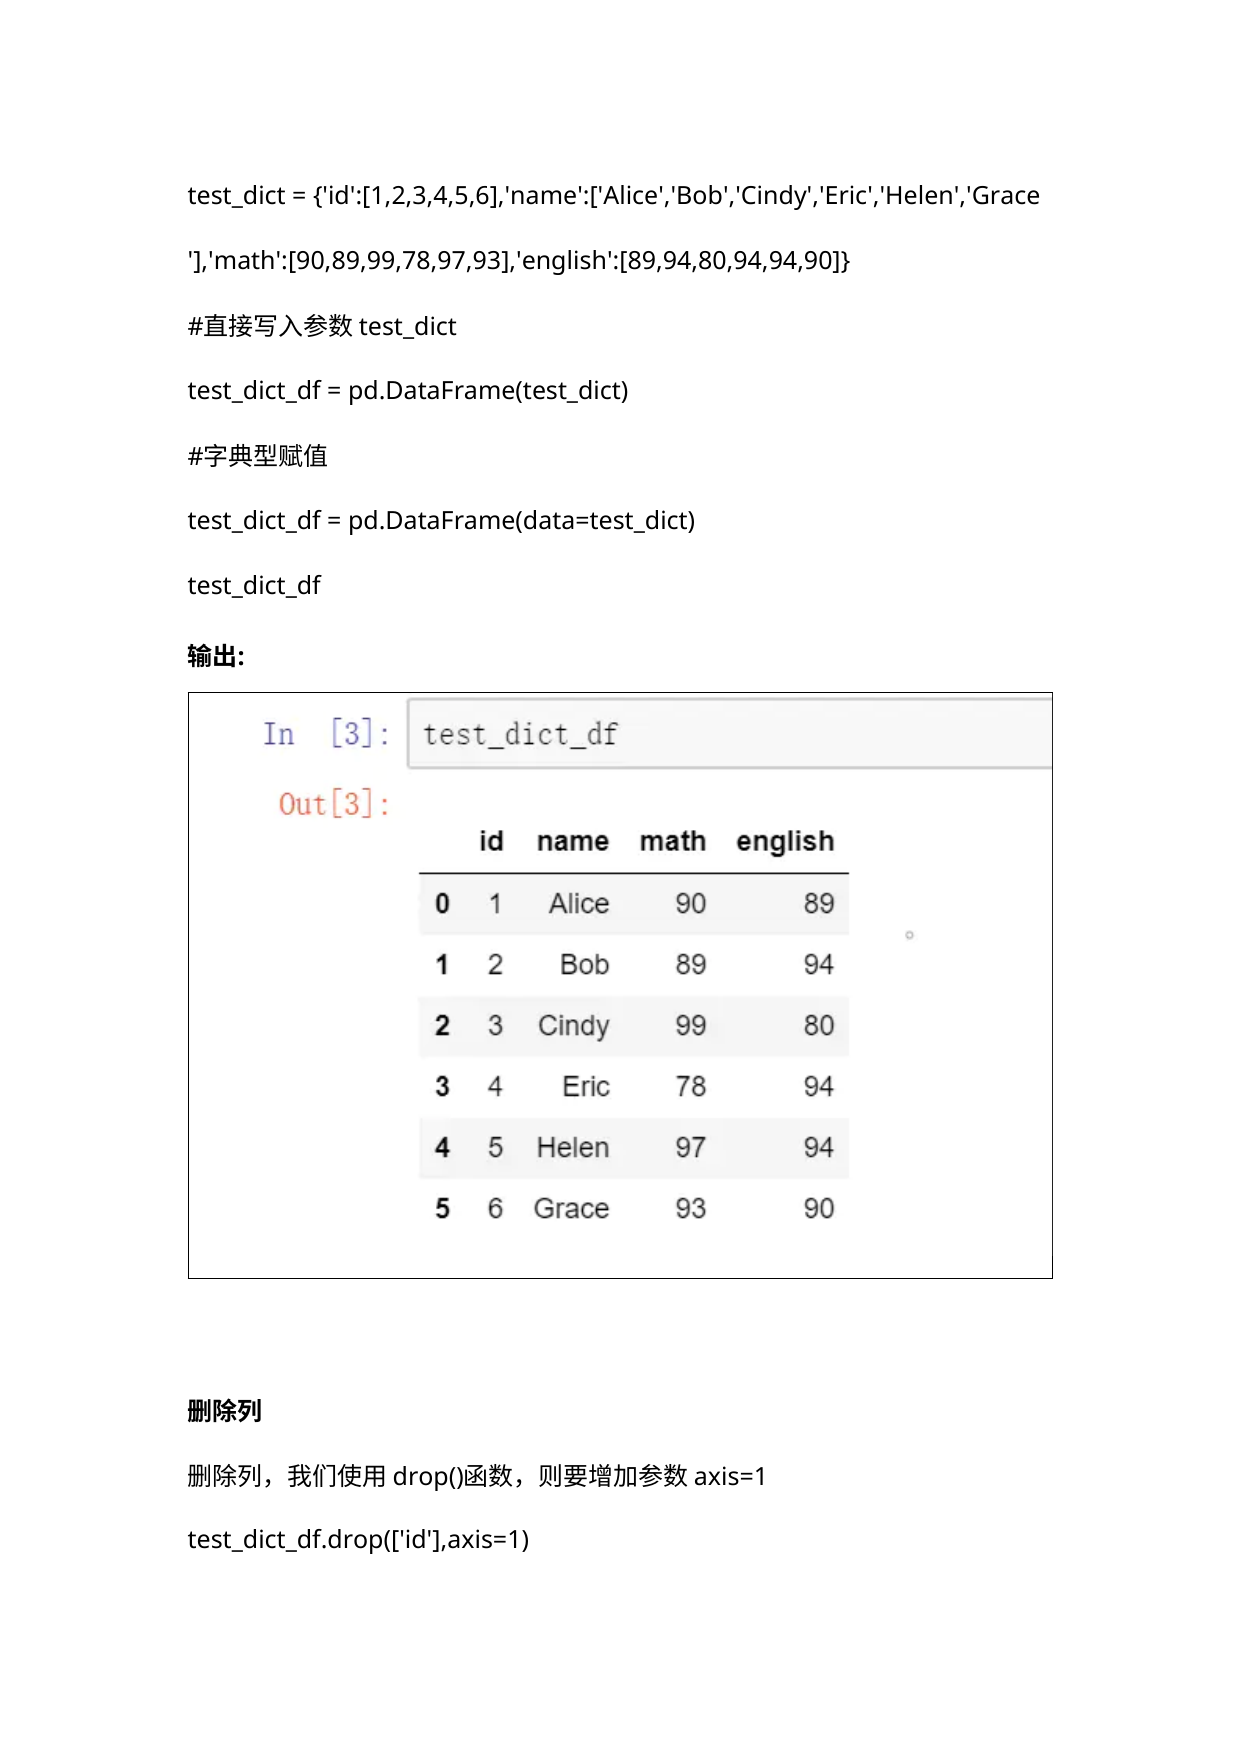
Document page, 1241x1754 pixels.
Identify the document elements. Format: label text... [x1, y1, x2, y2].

text #字典型赋值 [187, 422, 1053, 487]
text test_dict = {'id':[1,2,3,4,5,6],'name':['Alice','Bob','Cindy','Eric','Helen','Grace '],'math':[90,89,99,78,97,93],'english':[89,94,80,94,94,90]} [187, 162, 1053, 292]
picture [199, 693, 1053, 1256]
text #直接写入参数test_dict [187, 292, 1053, 357]
text test_dict_df [187, 552, 1053, 617]
table_header [189, 693, 1052, 1278]
text test_dict_df = pd.DataFrame(test_dict) [187, 357, 1053, 422]
text 输出: [187, 622, 1053, 687]
text 删除列 删除列，我们使用drop()函数，则要增加参数axis=1 [187, 1312, 1053, 1507]
text test_dict_df.drop(['id'],axis=1) [187, 1507, 1053, 1572]
text test_dict_df = pd.DataFrame(data=test_dict) [187, 487, 1053, 552]
